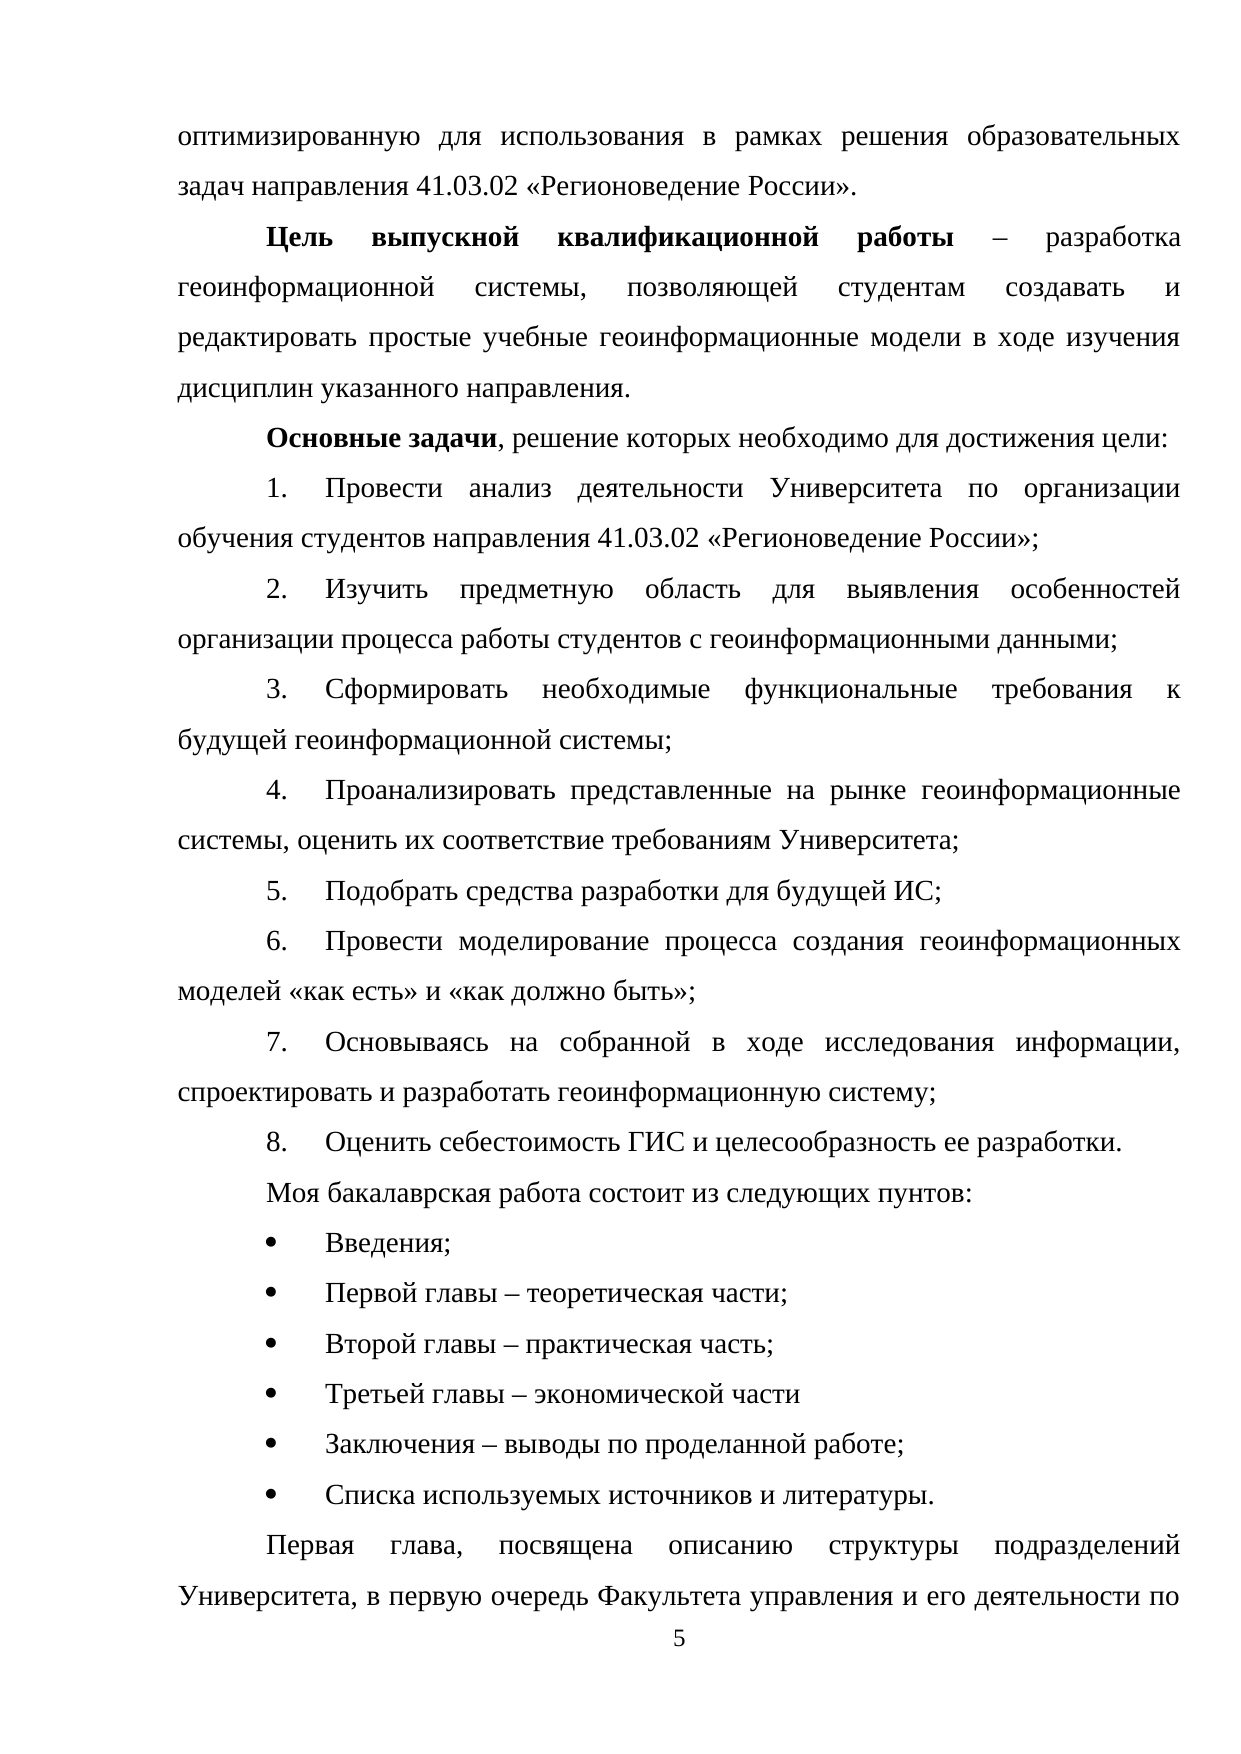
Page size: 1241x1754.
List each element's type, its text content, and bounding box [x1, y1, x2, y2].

list Сформировать необходимые функциональные требования к будущей геоинформационной системы; [177, 672, 1181, 755]
text Моя бакалаврская работа состоит из следующих пунтов: [177, 1175, 1181, 1208]
list Провести моделирование процесса создания геоинформационных моделей «как есть» и «как должно быть»; [177, 923, 1181, 1007]
list Изучить предметную область для выявления особенностей организации процесса работы студентов с геоинформационными данными; [177, 571, 1181, 655]
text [177, 118, 1181, 202]
list Списка используемых источников и литературы. [177, 1477, 1181, 1511]
list Провести анализ деятельности Университета по организации обучения студентов направления 41.03.02 «Регионоведение России»; [177, 470, 1181, 554]
list Введения; [177, 1225, 1181, 1259]
list Третьей главы – экономической части [177, 1376, 1181, 1410]
list Проанализировать представленные на рынке геоинформационные системы, оценить их соответствие требованиям Университета; [177, 772, 1181, 856]
text Основные задачи, решение которых необходимо для достижения цели: [177, 420, 1181, 453]
text Цель выпускной квалификационной работы – разработка геоинформационной системы, позволяющей студентам создавать и редактировать простые учебные геоинформационные модели в ходе изучения дисциплин указанного направления. [177, 219, 1181, 403]
list Заключения – выводы по проделанной работе; [177, 1427, 1181, 1460]
list Основываясь на собранной в ходе исследования информации, спроектировать и разработать геоинформационную систему; [177, 1024, 1181, 1108]
list Оценить себестоимость ГИС и целесообразность ее разработки. [177, 1124, 1181, 1158]
list Второй главы – практическая часть; [177, 1326, 1181, 1359]
list Первой главы – теоретическая части; [177, 1275, 1181, 1309]
list Подобрать средства разработки для будущей ИС; [177, 873, 1181, 906]
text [177, 1527, 1181, 1611]
